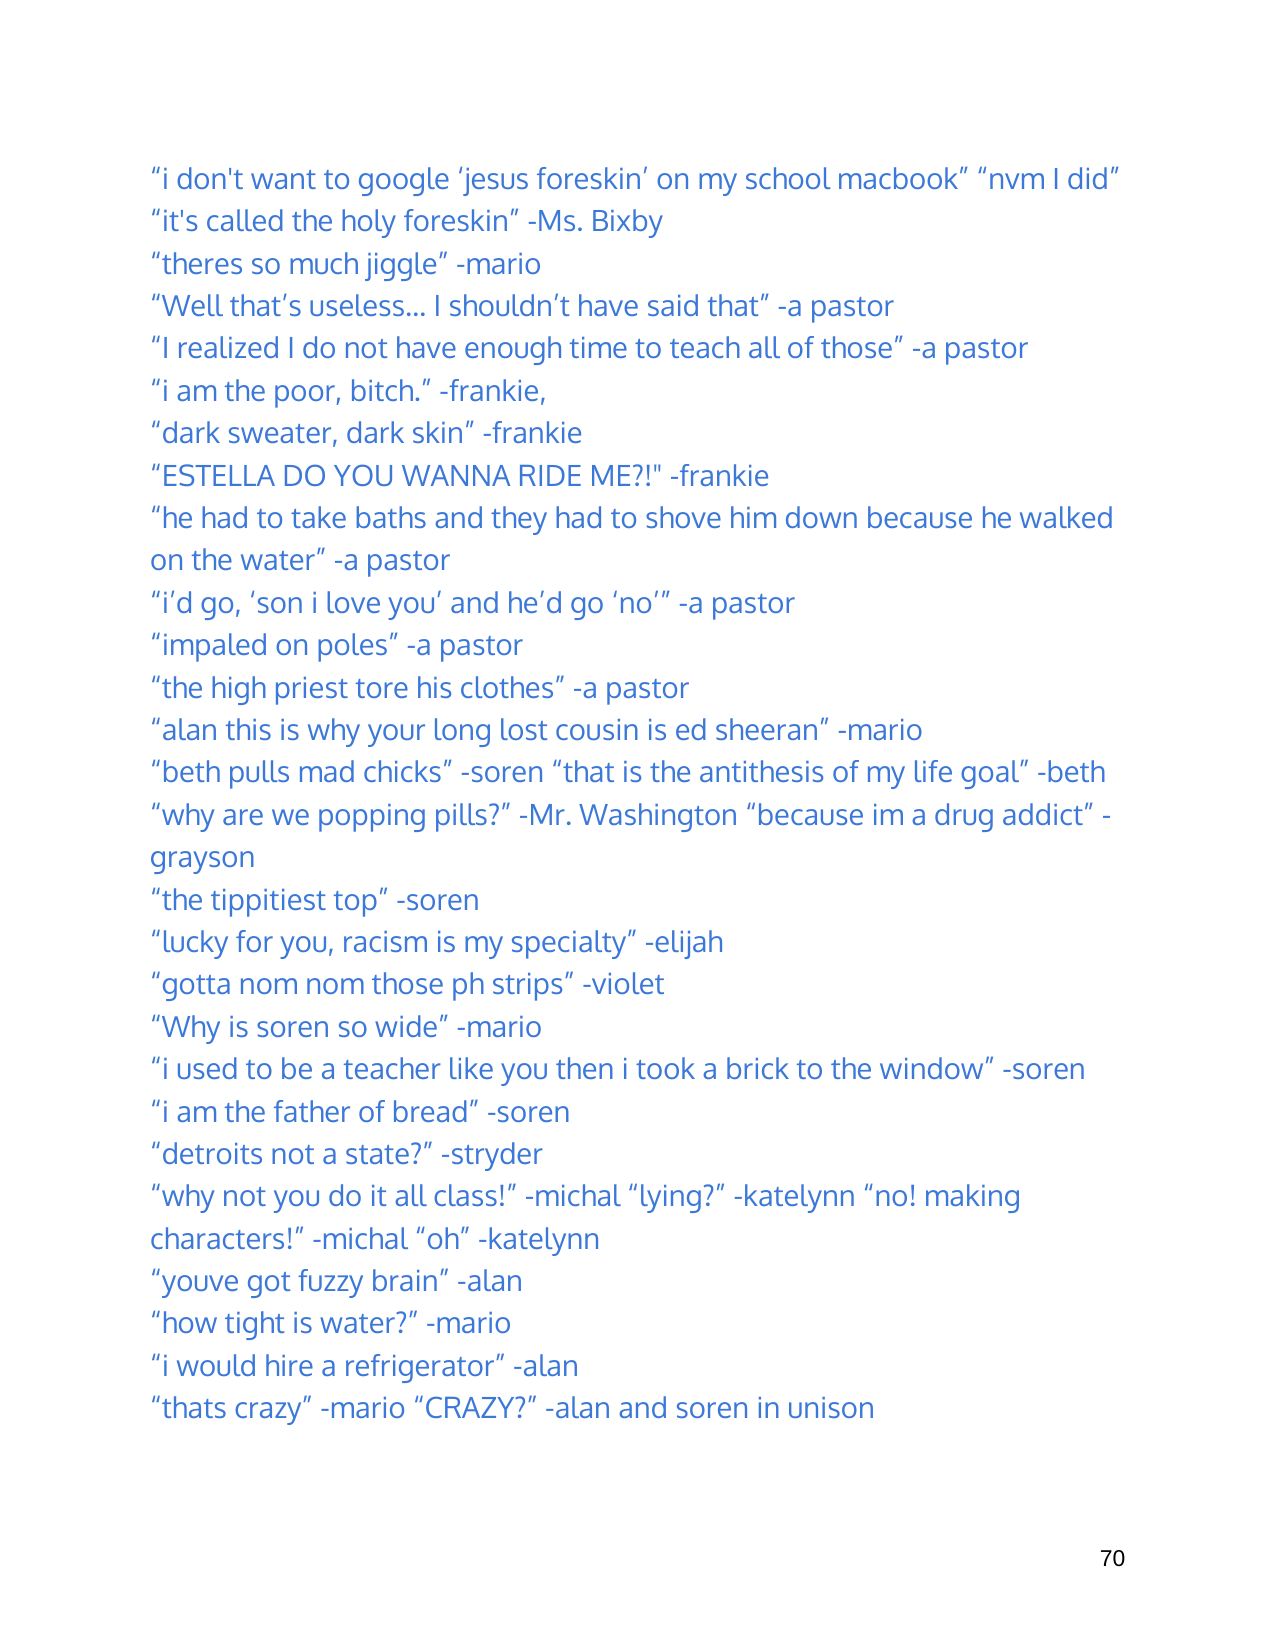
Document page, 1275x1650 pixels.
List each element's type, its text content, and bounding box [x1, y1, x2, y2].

text “he had to take baths and they had to shove him down because he walked on the water” -a pastor [150, 498, 1125, 578]
text “why are we popping pills?” -Mr. Washington “because im a drug addict” -grayson [150, 795, 1125, 874]
text “i used to be a teacher like you then i took a brick to the window” -soren [150, 1049, 1125, 1086]
text “beth pulls mad chicks” -soren “that is the antithesis of my life goal” -beth [150, 753, 1125, 790]
text “dark sweater, dark skin” -frankie [150, 414, 1125, 451]
text “how tight is water?” -mario [150, 1304, 1125, 1341]
text “why not you do it all class!” -michal “lying?” -katelynn “no! making characters!” -michal “oh” -katelynn “youve got fuzzy brain” -alan [150, 1177, 1125, 1298]
text “Why is soren so wide” -mario [150, 1007, 1125, 1044]
text “ESTELLA DO YOU WANNA RIDE ME?!" -frankie [150, 456, 1125, 493]
text “detroits not a state?” -stryder [150, 1134, 1125, 1171]
text “thats crazy” -mario “CRAZY?” -alan and soren in unison [150, 1389, 1125, 1426]
text “i would hire a refrigerator” -alan [150, 1346, 1125, 1383]
text “theres so much jiggle” -mario [150, 244, 1125, 281]
text “gotta nom nom those ph strips” -violet [150, 965, 1125, 1002]
text “i am the father of bread” -soren [150, 1092, 1125, 1129]
text “Well that’s useless… I shouldn’t have said that” -a pastor [150, 286, 1125, 323]
text “the high priest tore his clothes” -a pastor “alan this is why your long lost cousin is ed sheeran” -mario [150, 668, 1125, 747]
text “impaled on poles” -a pastor [150, 626, 1125, 662]
text “i don't want to google ‘jesus foreskin’ on my school macbook” “nvm I did” “it's called the holy foreskin” -Ms. Bixby [150, 159, 1125, 238]
text “lucky for you, racism is my specialty” -elijah [150, 922, 1125, 959]
text “i am the poor, bitch.” -frankie, [150, 371, 1125, 408]
text “I realized I do not have enough time to teach all of those” -a pastor [150, 329, 1125, 366]
text “i’d go, ‘son i love you’ and he’d go ‘no’” -a pastor [150, 583, 1125, 620]
text “the tippitiest top” -soren [150, 880, 1125, 917]
